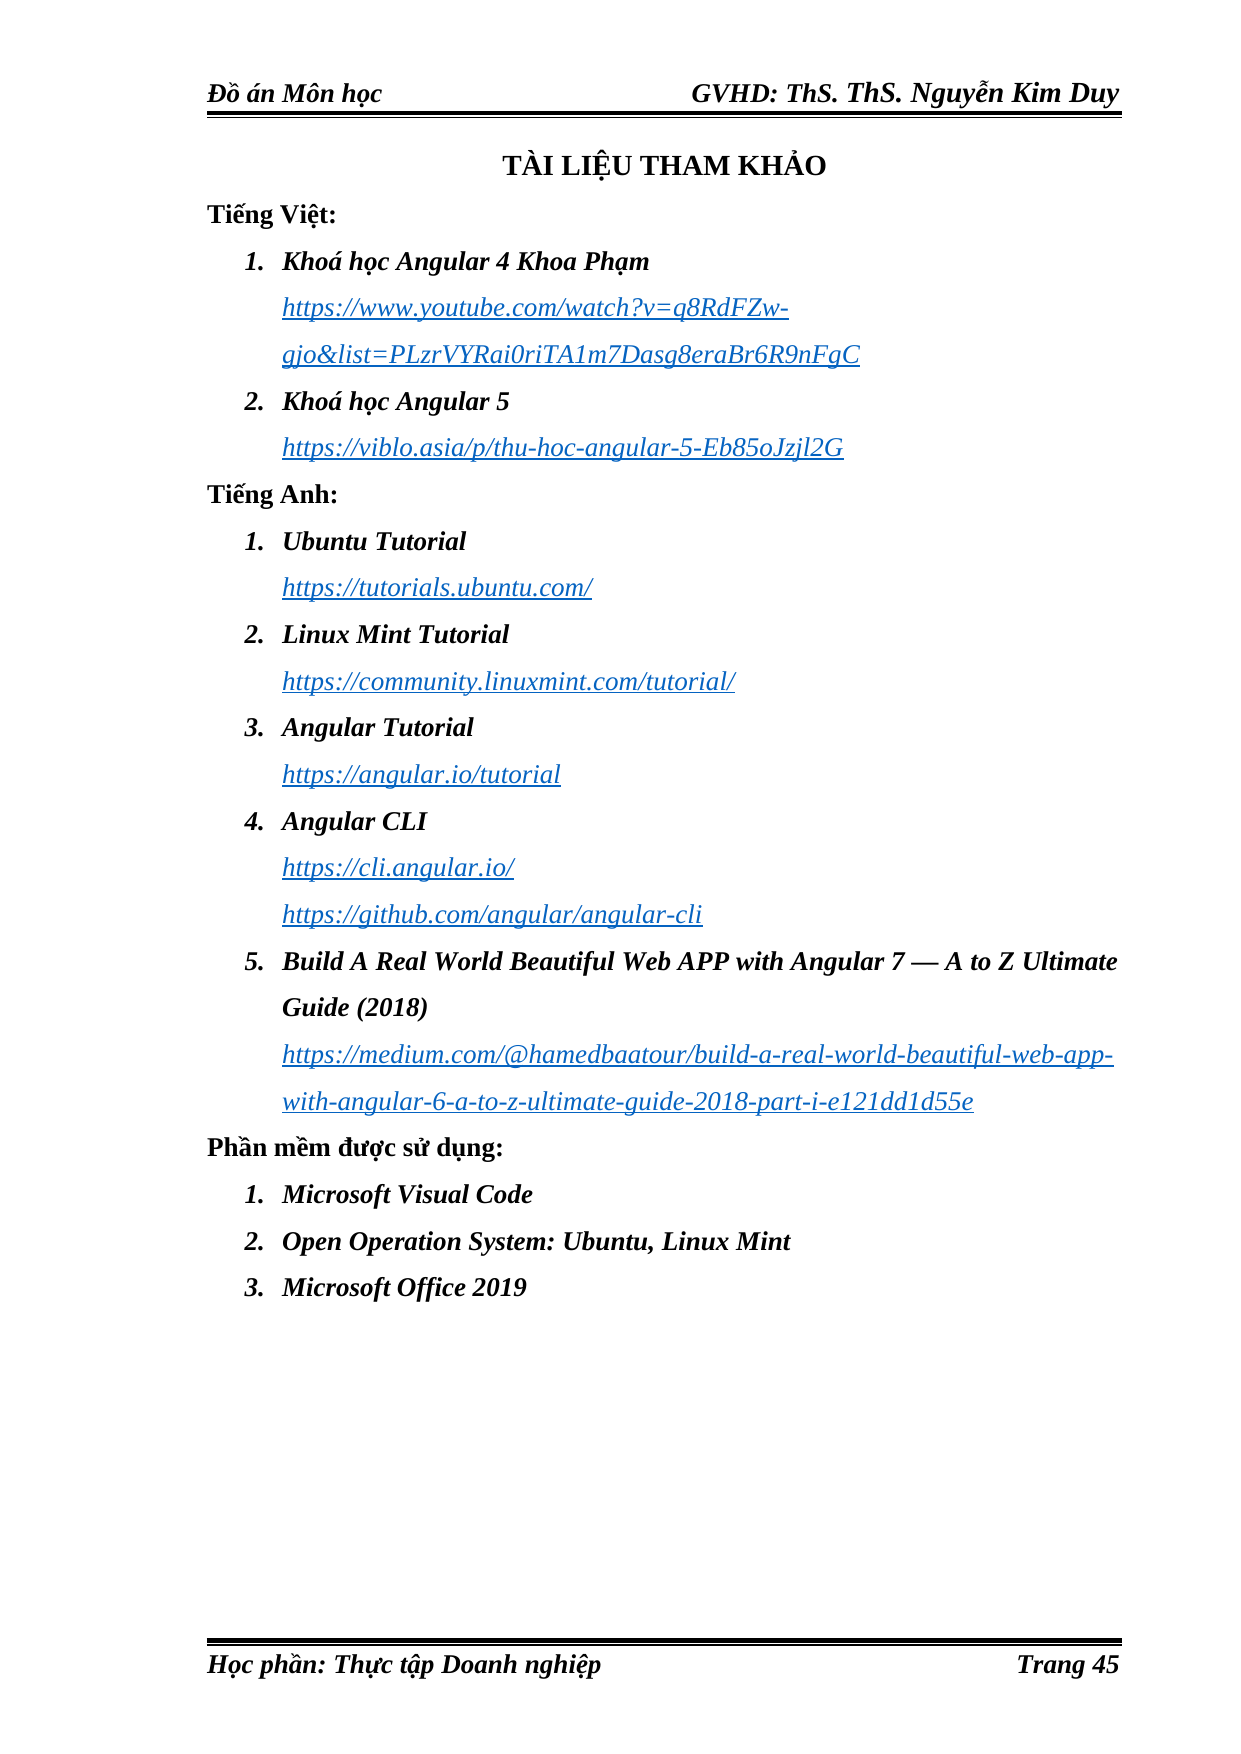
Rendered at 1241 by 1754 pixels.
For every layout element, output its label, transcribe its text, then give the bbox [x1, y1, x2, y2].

text https://community.linuxmint.com/tutorial/ [282, 665, 1122, 696]
text https://cli.angular.io/ [282, 851, 1122, 882]
text Tiếng Việt: [207, 198, 1122, 229]
text https://angular.io/tutorial [282, 758, 1122, 789]
text TÀI LIỆU THAM KHẢO [207, 148, 1122, 181]
text Tiếng Anh: [207, 478, 1122, 509]
text https://medium.com/@hamedbaatour/build-a-real-world-beautiful-web-app-with-angular-6-a-to-z-ultimate-guide-2018-part-i-e121dd1d55e [282, 1038, 1122, 1116]
list Khoá học Angular 5 [244, 385, 1122, 416]
list Microsoft Office 2019 [244, 1271, 1122, 1302]
text Phần mềm được sử dụng: [207, 1131, 1122, 1162]
list Linux Mint Tutorial [244, 618, 1122, 649]
list Angular CLI [244, 805, 1122, 836]
text https://github.com/angular/angular-cli [282, 898, 1122, 929]
text https://tutorials.ubuntu.com/ [282, 571, 1122, 602]
list Ubuntu Tutorial [244, 525, 1122, 556]
list Khoá học Angular 4 Khoa Phạm [244, 245, 1122, 276]
list Open Operation System: Ubuntu, Linux Mint [244, 1225, 1122, 1256]
list Build A Real World Beautiful Web APP with Angular 7 — A to Z Ultimate Guide (2018) [244, 945, 1122, 1022]
list Angular Tutorial [244, 711, 1122, 742]
list https://www.youtube.com/watch?v=q8RdFZw-gjo&list=PLzrVYRai0riTA1m7Dasg8eraBr6R9nFgC [282, 291, 1122, 369]
list Microsoft Visual Code [244, 1178, 1122, 1209]
text https://viblo.asia/p/thu-hoc-angular-5-Eb85oJzjl2G [207, 431, 1122, 462]
